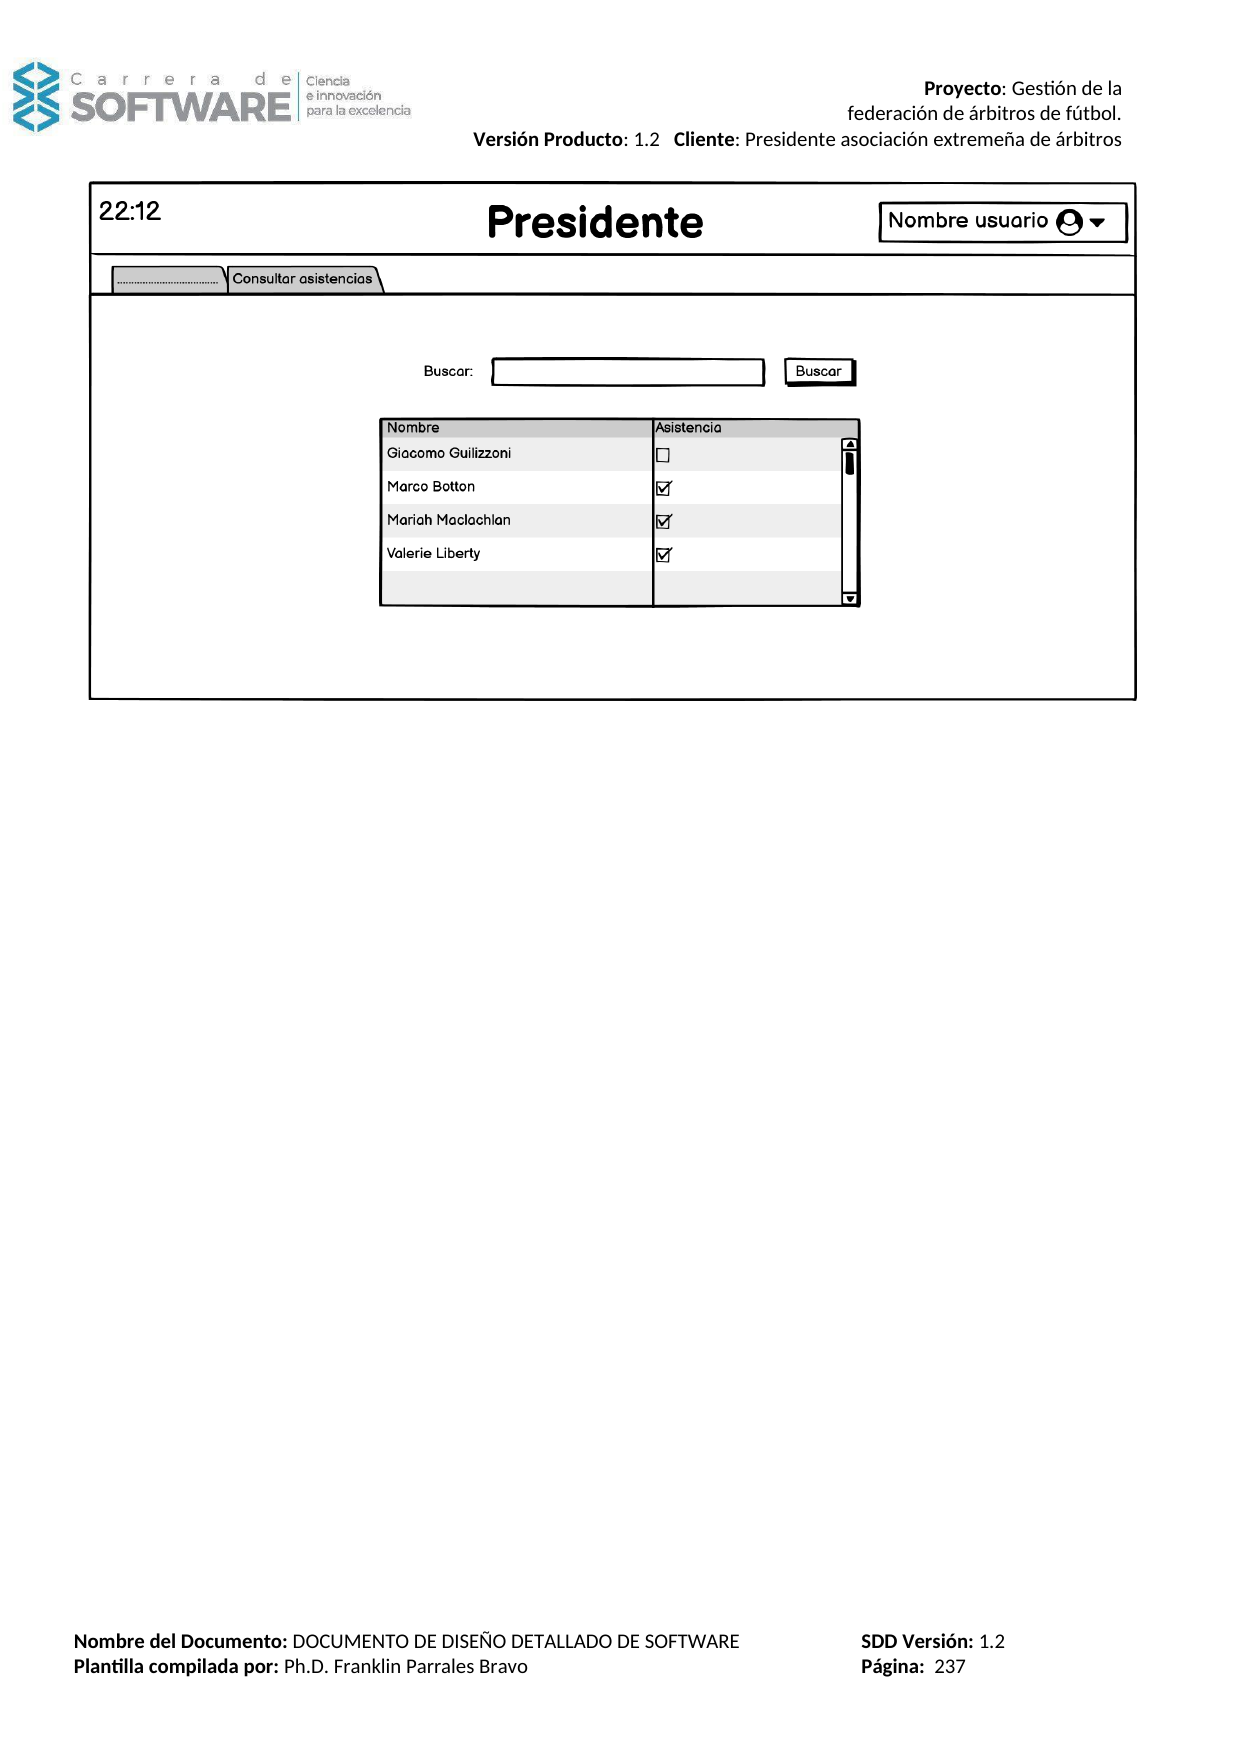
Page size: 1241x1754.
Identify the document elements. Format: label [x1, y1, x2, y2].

picture [2, 46, 417, 154]
picture [88, 181, 1137, 701]
